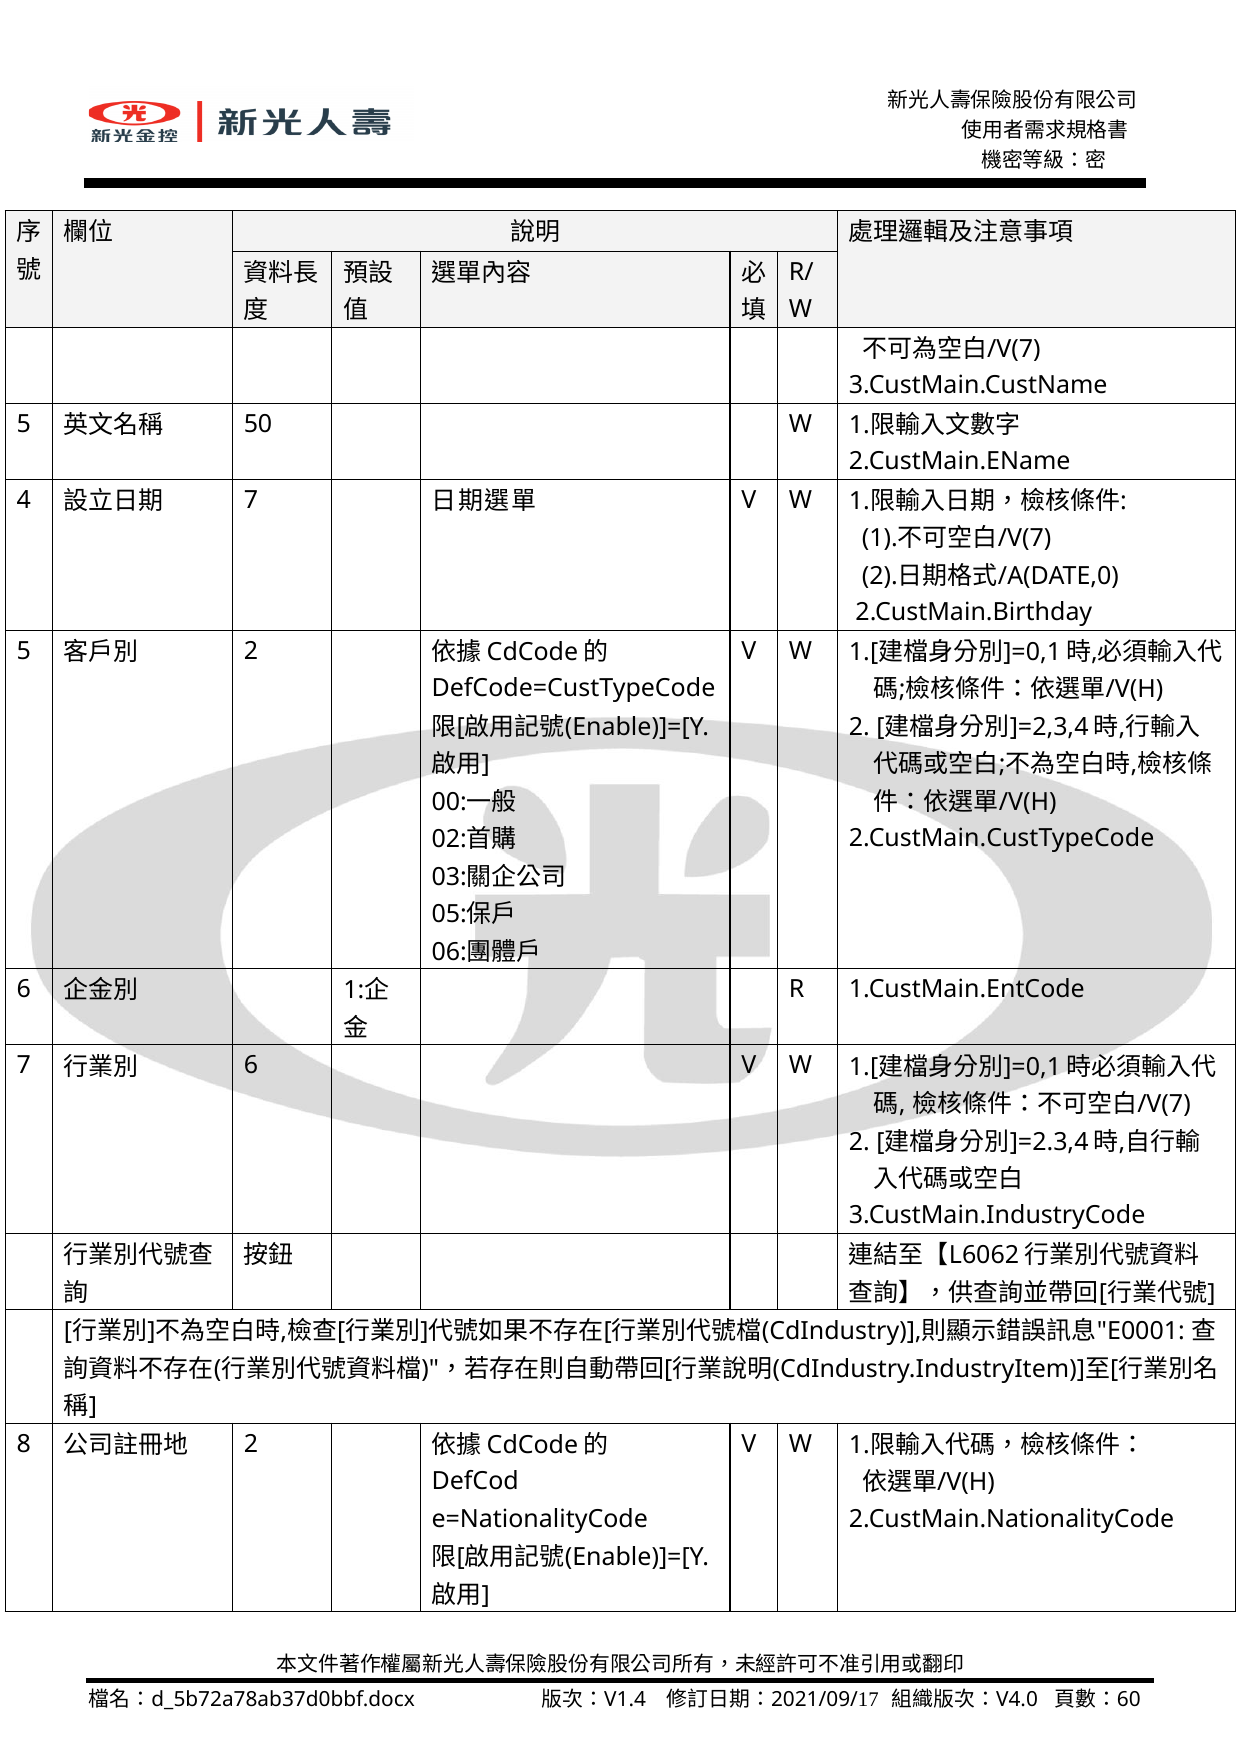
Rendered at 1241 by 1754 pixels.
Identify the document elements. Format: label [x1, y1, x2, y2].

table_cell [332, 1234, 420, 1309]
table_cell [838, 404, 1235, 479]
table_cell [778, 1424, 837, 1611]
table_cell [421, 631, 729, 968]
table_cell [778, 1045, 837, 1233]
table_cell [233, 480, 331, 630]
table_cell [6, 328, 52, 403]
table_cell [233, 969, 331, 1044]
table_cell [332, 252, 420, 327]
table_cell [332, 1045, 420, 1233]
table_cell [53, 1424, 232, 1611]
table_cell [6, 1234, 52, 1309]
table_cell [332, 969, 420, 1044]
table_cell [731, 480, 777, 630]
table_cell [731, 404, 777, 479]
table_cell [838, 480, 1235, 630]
picture [88, 86, 414, 142]
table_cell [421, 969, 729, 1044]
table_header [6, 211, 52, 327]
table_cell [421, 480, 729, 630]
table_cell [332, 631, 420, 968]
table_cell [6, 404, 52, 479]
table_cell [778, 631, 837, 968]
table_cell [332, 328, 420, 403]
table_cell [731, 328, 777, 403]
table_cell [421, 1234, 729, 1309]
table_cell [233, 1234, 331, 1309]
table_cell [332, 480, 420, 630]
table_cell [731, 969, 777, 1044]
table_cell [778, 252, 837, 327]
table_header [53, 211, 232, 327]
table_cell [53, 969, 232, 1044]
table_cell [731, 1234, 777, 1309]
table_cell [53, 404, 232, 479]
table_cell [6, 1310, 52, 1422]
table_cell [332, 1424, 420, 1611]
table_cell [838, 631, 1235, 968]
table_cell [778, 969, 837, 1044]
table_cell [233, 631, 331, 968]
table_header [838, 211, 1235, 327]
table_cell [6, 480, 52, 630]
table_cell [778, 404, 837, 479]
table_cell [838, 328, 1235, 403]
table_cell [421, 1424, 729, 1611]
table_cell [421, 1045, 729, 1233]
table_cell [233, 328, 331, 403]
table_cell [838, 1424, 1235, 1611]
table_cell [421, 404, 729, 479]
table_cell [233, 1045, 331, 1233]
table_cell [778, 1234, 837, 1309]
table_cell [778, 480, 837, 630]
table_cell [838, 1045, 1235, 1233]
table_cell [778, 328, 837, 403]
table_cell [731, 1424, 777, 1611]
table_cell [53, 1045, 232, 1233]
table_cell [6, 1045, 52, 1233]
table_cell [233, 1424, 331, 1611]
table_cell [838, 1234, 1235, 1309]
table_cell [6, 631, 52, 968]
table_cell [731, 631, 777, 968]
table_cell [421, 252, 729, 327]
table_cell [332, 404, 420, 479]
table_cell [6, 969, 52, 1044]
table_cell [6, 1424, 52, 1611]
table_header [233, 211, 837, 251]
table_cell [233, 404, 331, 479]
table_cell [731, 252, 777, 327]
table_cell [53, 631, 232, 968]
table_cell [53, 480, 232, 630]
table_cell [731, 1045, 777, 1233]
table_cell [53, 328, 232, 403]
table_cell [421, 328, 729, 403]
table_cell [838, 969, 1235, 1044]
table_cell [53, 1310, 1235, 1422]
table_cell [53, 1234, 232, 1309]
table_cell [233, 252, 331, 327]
